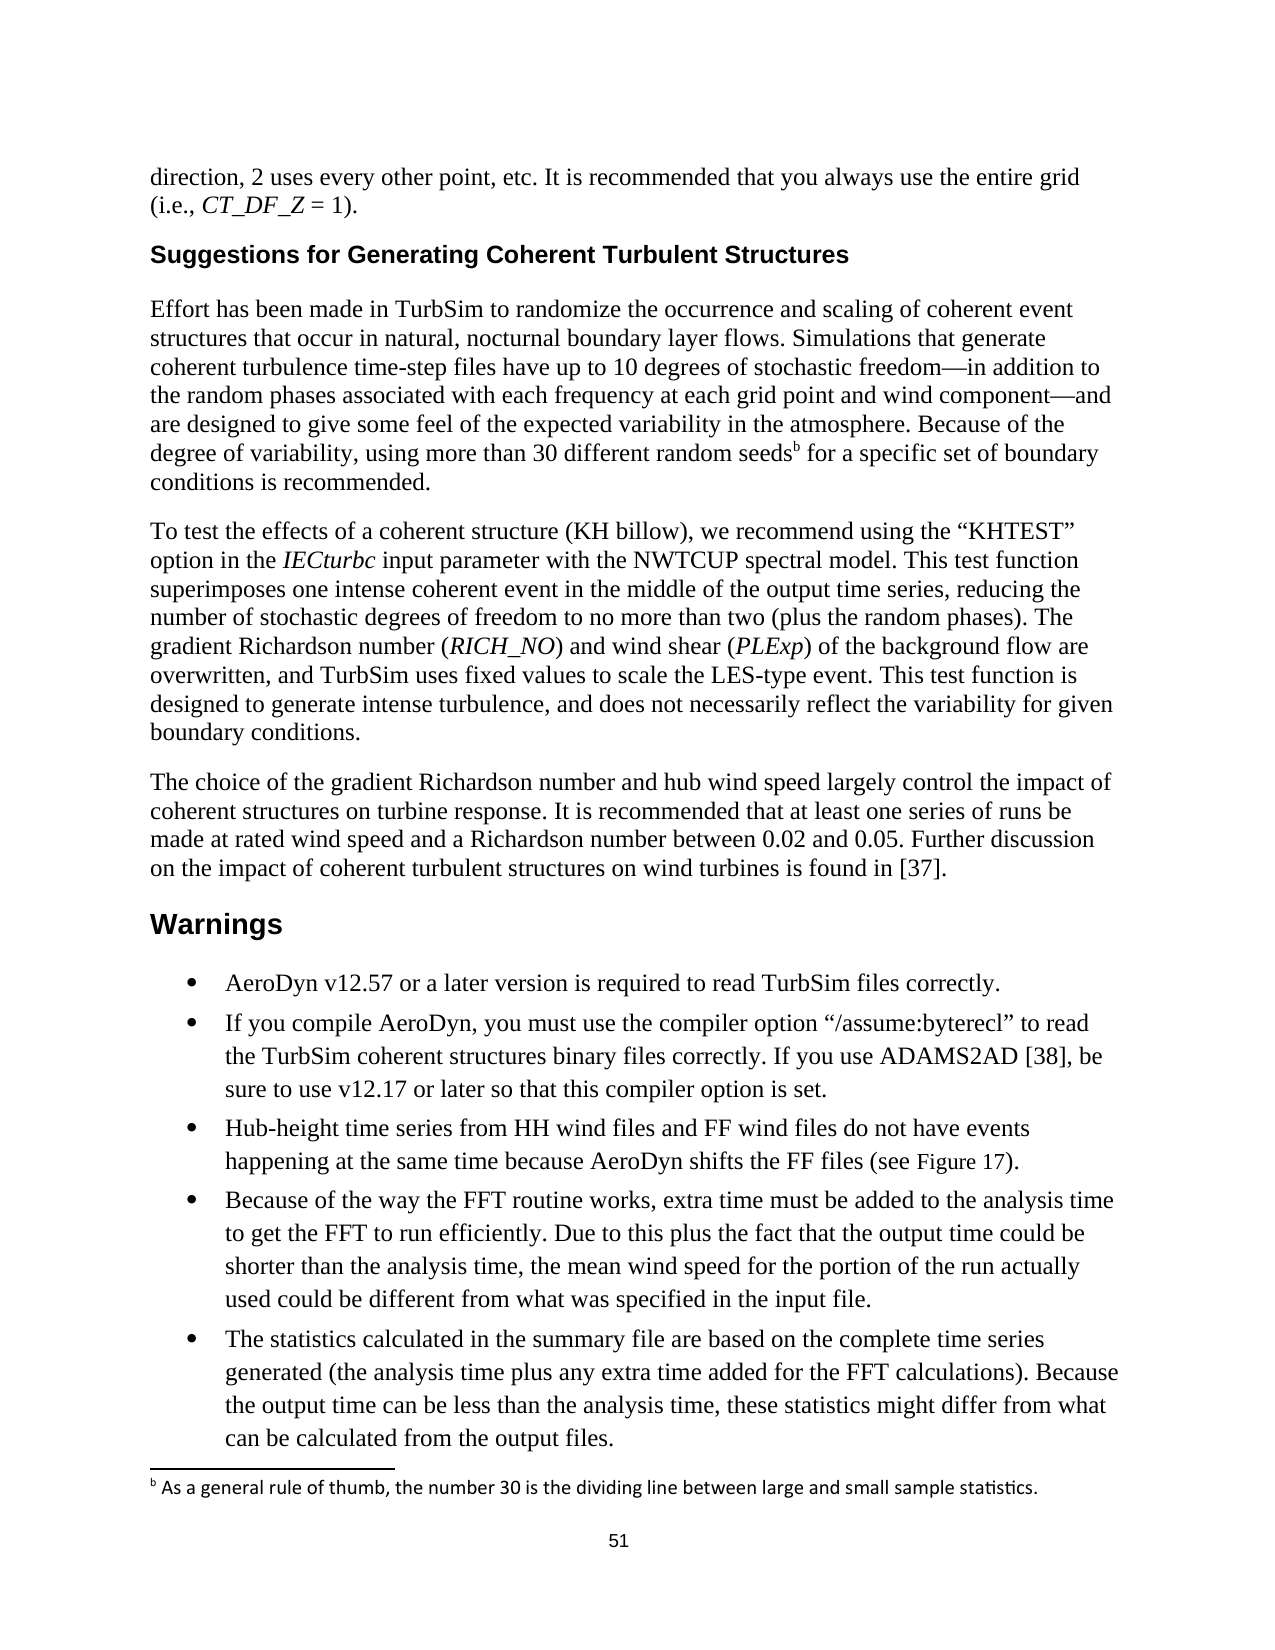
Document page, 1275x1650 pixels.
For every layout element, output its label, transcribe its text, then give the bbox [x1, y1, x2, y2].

text AeroDyn v12.57 or a later version is required to read TurbSim files correctly. [187, 968, 1125, 997]
text The choice of the gradient Richardson number and hub wind speed largely control the impact of coherent structures on turbine response. It is recommended that at least one series of runs be made at rated wind speed and a Richardson number between 0.02 and 0.05. Further discussion on the impact of coherent turbulent structures on wind turbines is found in []. [150, 767, 1125, 882]
text If you compile AeroDyn, you must use the compiler option “/assume:byterecl” to read the TurbSim coherent structures binary files correctly. If you use ADAMS2AD [], be sure to use v12.17 or later so that this compiler option is set. [187, 1008, 1125, 1102]
text To test the effects of a coherent structure (KH billow), we recommend using the “KHTEST” option in the IECturbc input parameter with the NWTCUP spectral model. This test function superimposes one intense coherent event in the middle of the output time series, reducing the number of stochastic degrees of freedom to no more than two (plus the random phases). The gradient Richardson number (RICH_NO) and wind shear (PLExp) of the background flow are overwritten, and TurbSim uses fixed values to scale the LES-type event. This test function is designed to generate intense turbulence, and does not necessarily reflect the variability for given boundary conditions. [150, 516, 1125, 746]
text Suggestions for Generating Coherent Turbulent Structures [150, 240, 1125, 269]
text The statistics calculated in the summary file are based on the complete time series generated (the analysis time plus any extra time added for the FFT calculations). Because the output time can be less than the analysis time, these statistics might differ from what can be calculated from the output files. [187, 1324, 1125, 1451]
text The CT_DF_Z parameter is used for decimating the binary coherent turbulence data in the vertical, Z, direction. Enter the vertical decimation factor: A value of 1 uses every point in the Z direction, 2 uses every other point, etc. It is recommended that you always use the entire grid (i.e., CT_DF_Z = 1). [150, 162, 1125, 219]
text Because of the way the FFT routine works, extra time must be added to the analysis time to get the FFT to run efficiently. Due to this plus the fact that the output time could be shorter than the analysis time, the mean wind speed for the portion of the run actually used could be different from what was specified in the input file. [187, 1185, 1125, 1313]
text Effort has been made in TurbSim to randomize the occurrence and scaling of coherent event structures that occur in natural, nocturnal boundary layer flows. Simulations that generate coherent turbulence time-step files have up to 10 degrees of stochastic freedom—in addition to the random phases associated with each frequency at each grid point and wind component—and are designed to give some feel of the expected variability in the atmosphere. Because of the degree of variability, using more than 30 different random seeds for a specific set of boundary conditions is recommended. [150, 294, 1125, 495]
text Hub-height time series from HH wind files and FF wind files do not have events happening at the same time because AeroDyn shifts the FF files (see Figure 17). [187, 1113, 1125, 1175]
text Warnings [150, 907, 1125, 941]
